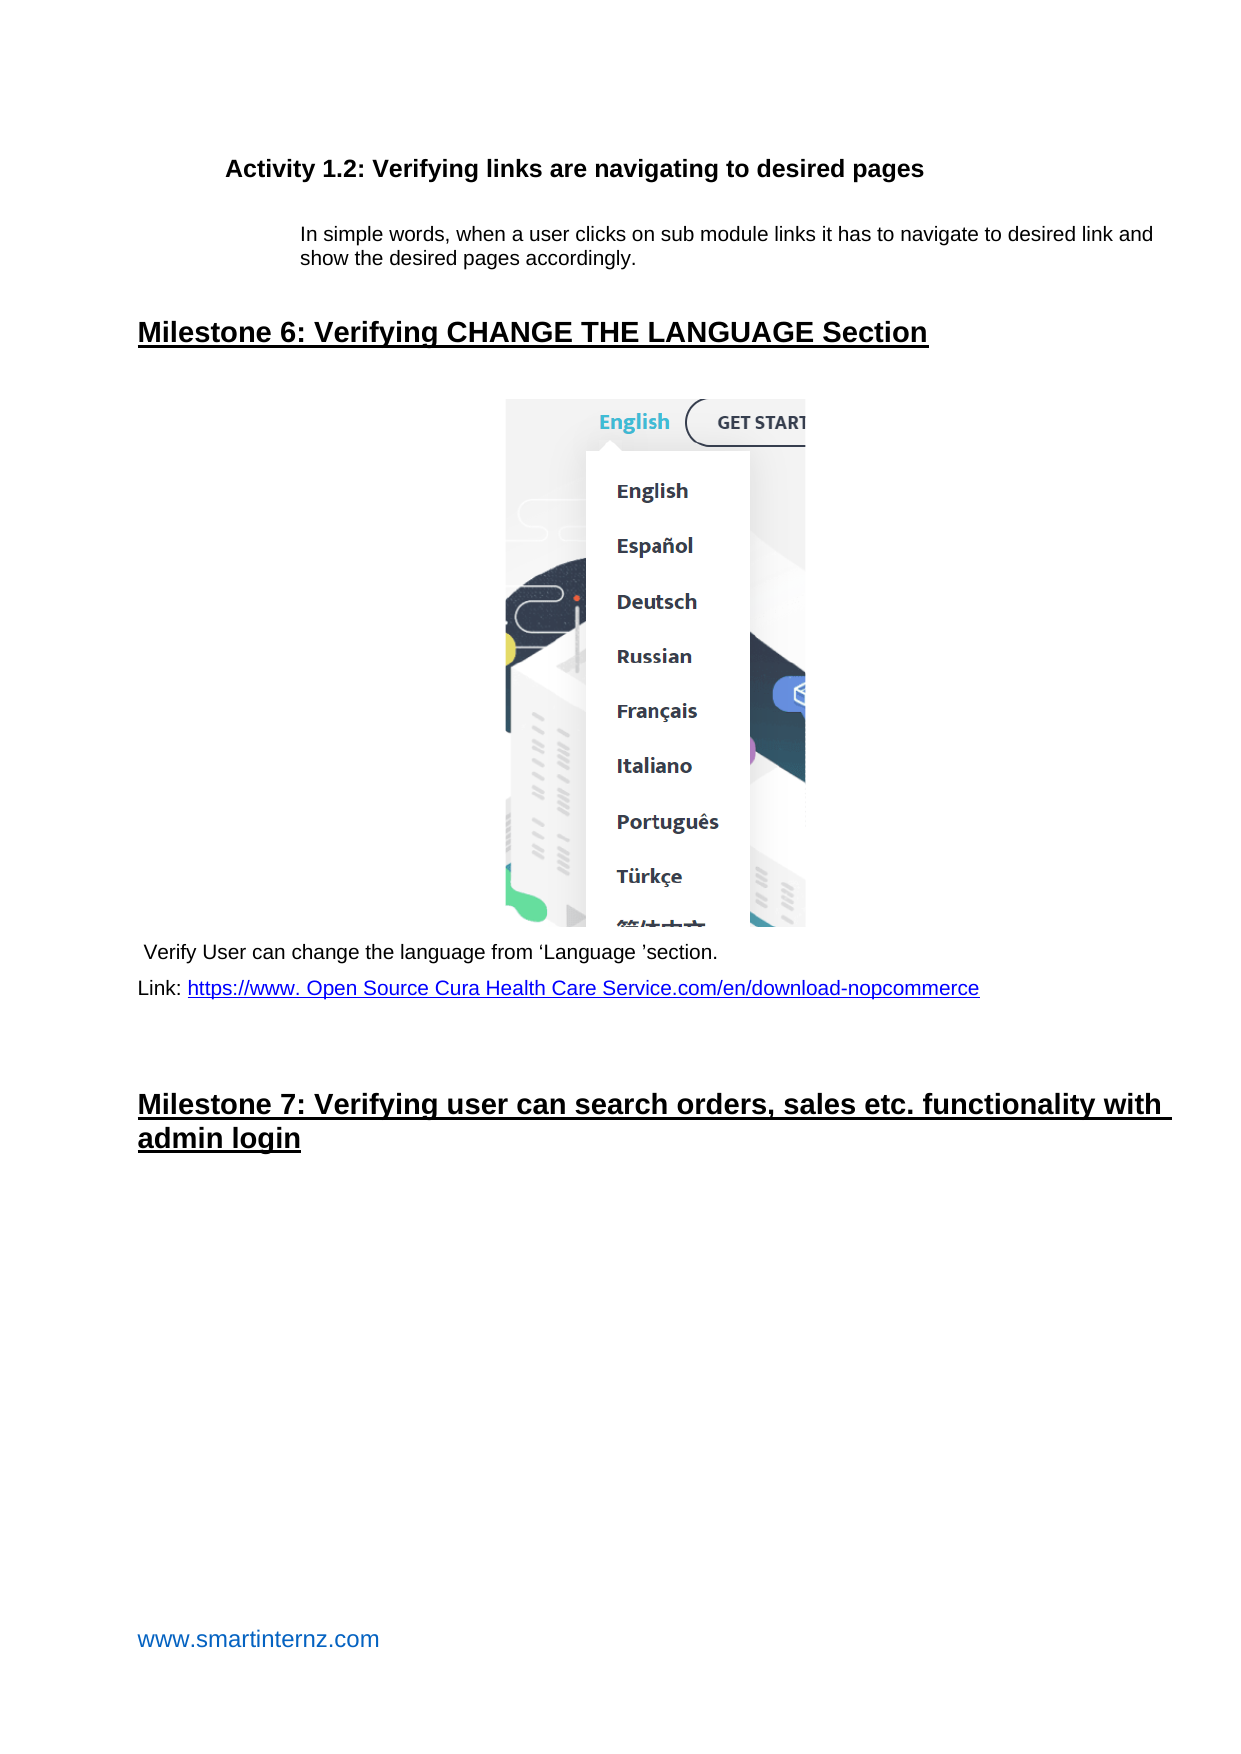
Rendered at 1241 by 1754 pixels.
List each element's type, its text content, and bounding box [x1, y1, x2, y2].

text Verify User can change the language from ‘Language ’section. [137, 939, 1173, 963]
text In simple words, when a user clicks on sub module links it has to navigate to desired link and show the desired pages accordingly. [300, 222, 1173, 270]
subtitle Activity 1.2: Verifying links are navigating to desired pages [225, 154, 1173, 183]
subtitle Milestone 7: Verifying user can search orders, sales etc. functionality with admin login [137, 1087, 1173, 1154]
picture [505, 399, 806, 927]
text Link: https://www. Open Source Cura Health Care Service.com/en/download-nopcommerce [137, 976, 1173, 1000]
subtitle Milestone 6: Verifying CHANGE THE LANGUAGE Section [137, 315, 1173, 349]
